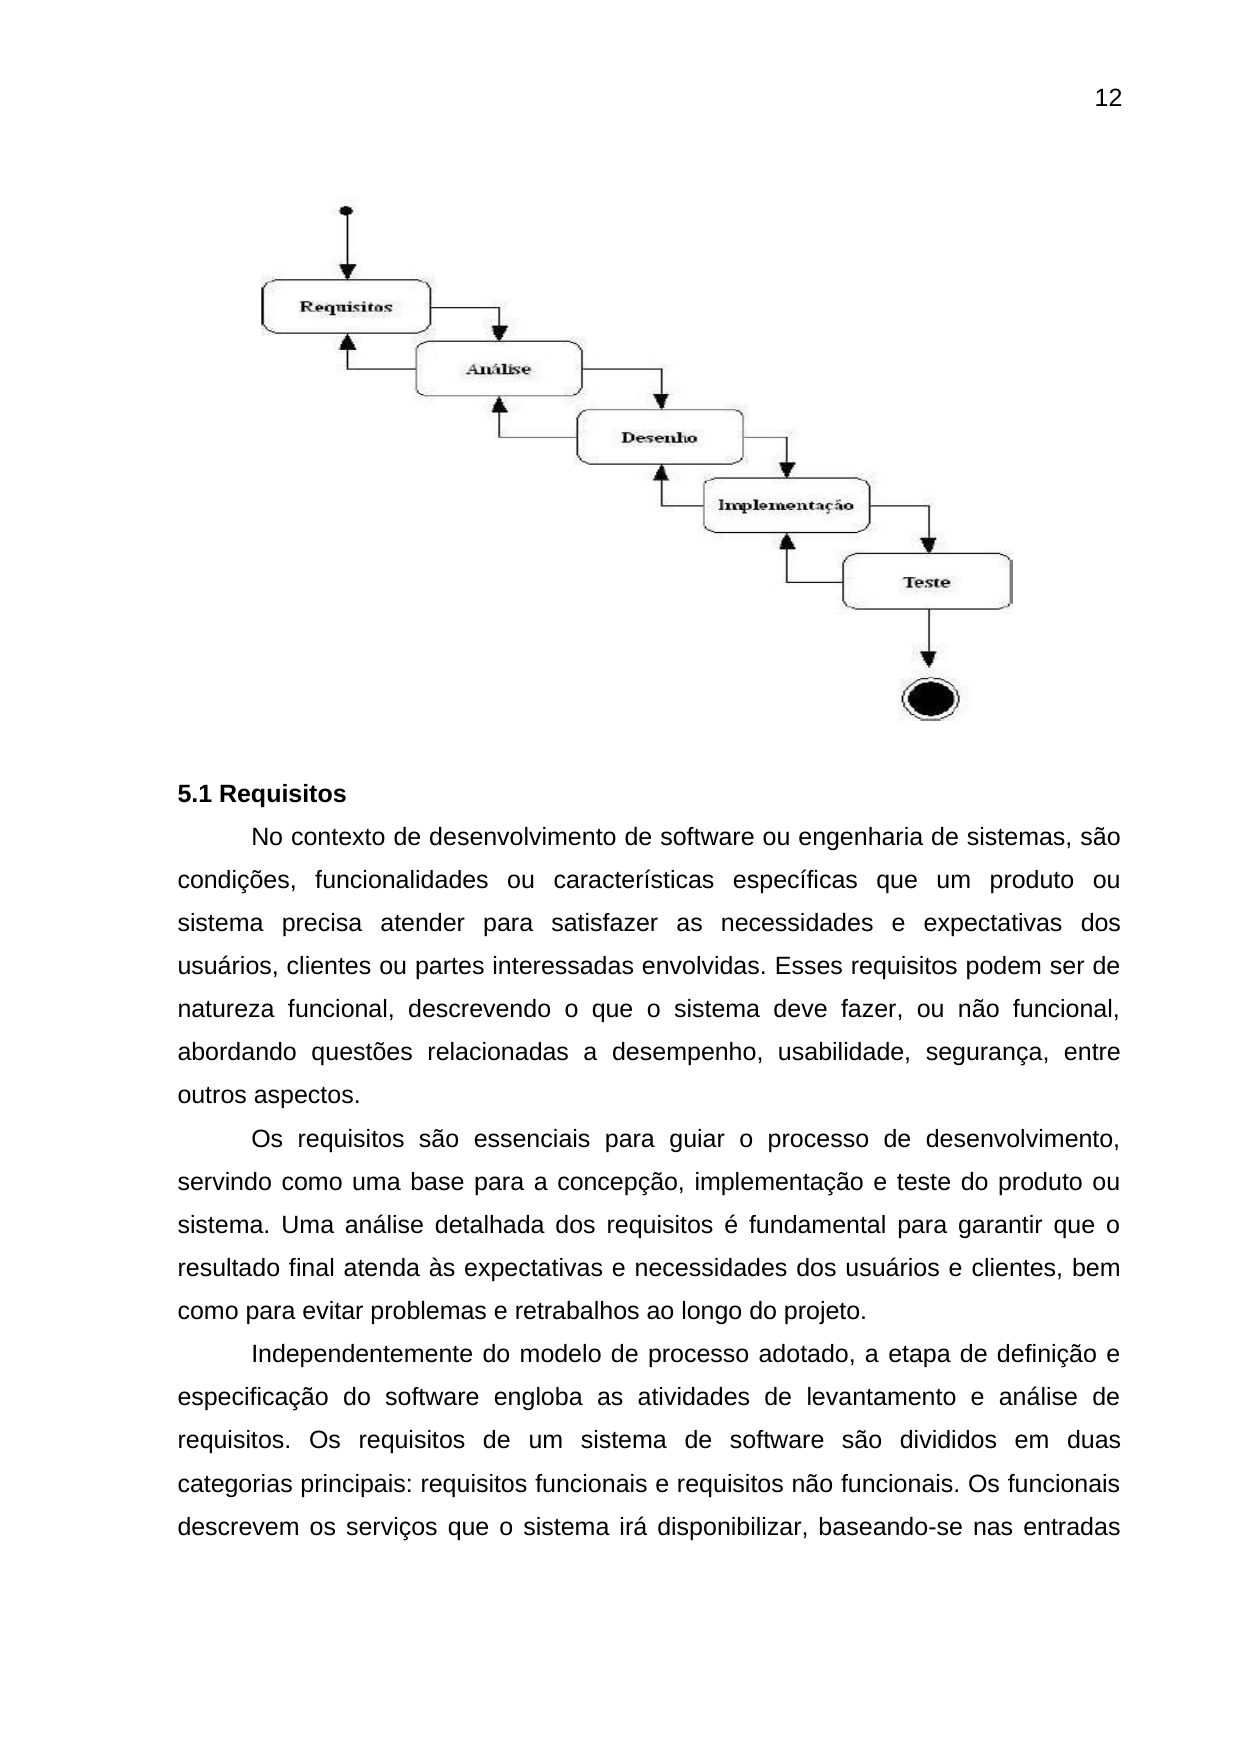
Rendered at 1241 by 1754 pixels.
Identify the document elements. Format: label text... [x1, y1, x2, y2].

text Os requisitos são essenciais para guiar o processo de desenvolvimento, servindo como uma base para a concepção, implementação e teste do produto ou sistema. Uma análise detalhada dos requisitos é fundamental para garantir que o resultado final atenda às expectativas e necessidades dos usuários e clientes, bem como para evitar problemas e retrabalhos ao longo do projeto. [177, 1123, 1122, 1325]
picture [261, 197, 1013, 721]
subtitle 5.1 Requisitos [177, 778, 1122, 807]
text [177, 1339, 1122, 1540]
text No contexto de desenvolvimento de software ou engenharia de sistemas, são condições, funcionalidades ou características específicas que um produto ou sistema precisa atender para satisfazer as necessidades e expectativas dos usuários, clientes ou partes interessadas envolvidas. Esses requisitos podem ser de natureza funcional, descrevendo o que o sistema deve fazer, ou não funcional, abordando questões relacionadas a desempenho, usabilidade, segurança, entre outros aspectos. [177, 822, 1122, 1109]
